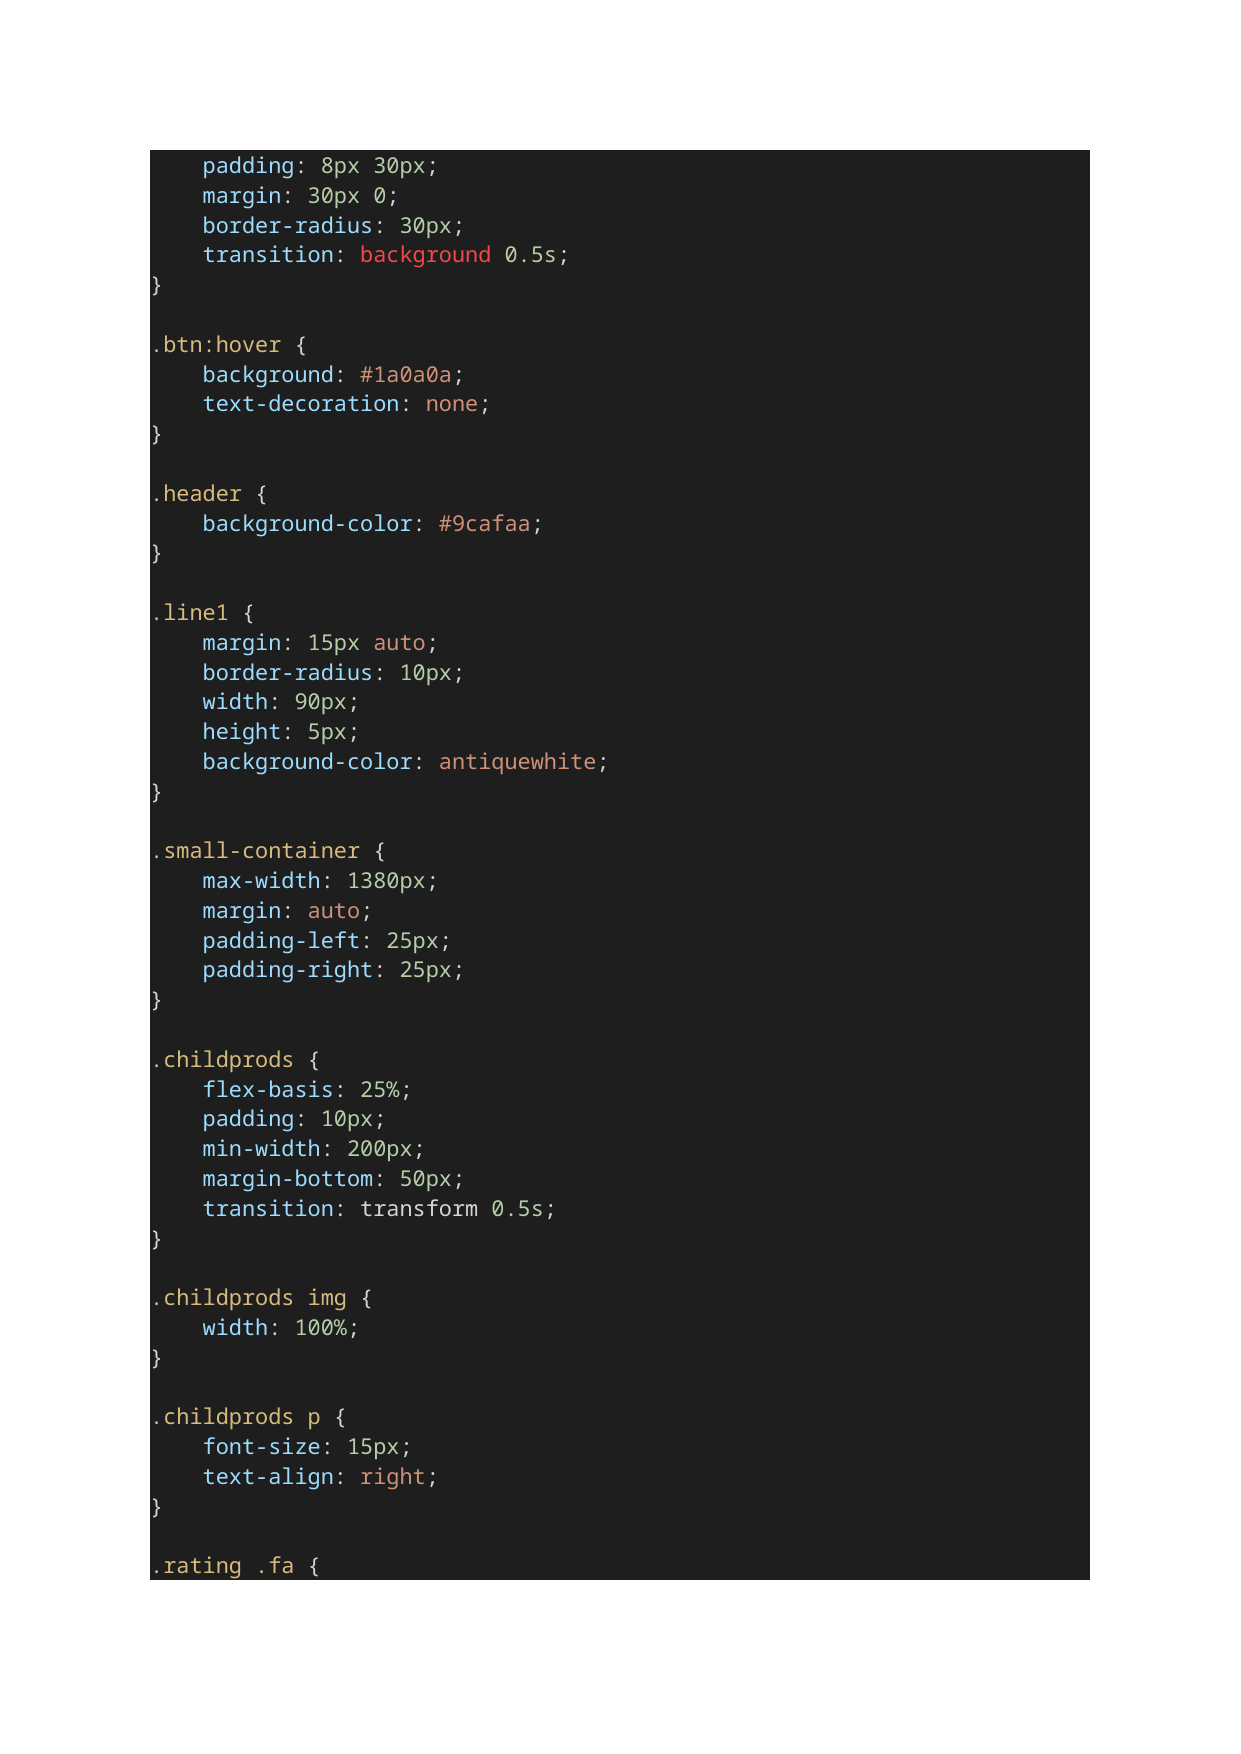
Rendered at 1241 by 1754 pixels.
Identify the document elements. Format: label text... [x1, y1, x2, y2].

text margin: 15px auto; [150, 627, 1090, 656]
text } [150, 1491, 1090, 1520]
text padding-left: 25px; [150, 924, 1090, 954]
text text-decoration: none; [150, 388, 1090, 418]
text border-radius: 30px; [150, 209, 1090, 239]
text text-align: right; [150, 1461, 1090, 1491]
text min-width: 200px; [150, 1133, 1090, 1163]
text .line1 { [150, 597, 1090, 627]
text .childprods p { [150, 1401, 1090, 1431]
text .small-container { [150, 835, 1090, 865]
text padding: 8px 30px; [150, 150, 1090, 180]
text margin-bottom: 50px; [150, 1163, 1090, 1193]
text .rating .fa { [150, 1550, 1090, 1580]
text flex-basis: 25%; [150, 1073, 1090, 1103]
text transition: background 0.5s; [150, 239, 1090, 269]
text padding-right: 25px; [150, 954, 1090, 984]
text font-size: 15px; [150, 1431, 1090, 1461]
text } [150, 537, 1090, 567]
text width: 90px; [150, 686, 1090, 716]
text margin: 30px 0; [150, 180, 1090, 209]
text } [150, 1342, 1090, 1371]
text background: #1a0a0a; [150, 358, 1090, 388]
text .childprods { [150, 1044, 1090, 1073]
text } [150, 1222, 1090, 1252]
text background-color: #9cafaa; [150, 507, 1090, 537]
text } [150, 984, 1090, 1014]
text .btn:hover { [150, 329, 1090, 358]
text } [150, 269, 1090, 299]
text background-color: antiquewhite; [150, 746, 1090, 776]
text } [150, 776, 1090, 805]
text margin: auto; [150, 895, 1090, 924]
text .childprods img { [150, 1282, 1090, 1312]
text padding: 10px; [150, 1103, 1090, 1133]
text border-radius: 10px; [150, 656, 1090, 686]
text } [150, 418, 1090, 448]
text width: 100%; [150, 1312, 1090, 1342]
text height: 5px; [150, 716, 1090, 746]
text transition: transform 0.5s; [150, 1193, 1090, 1222]
text max-width: 1380px; [150, 865, 1090, 895]
text .header { [150, 478, 1090, 507]
